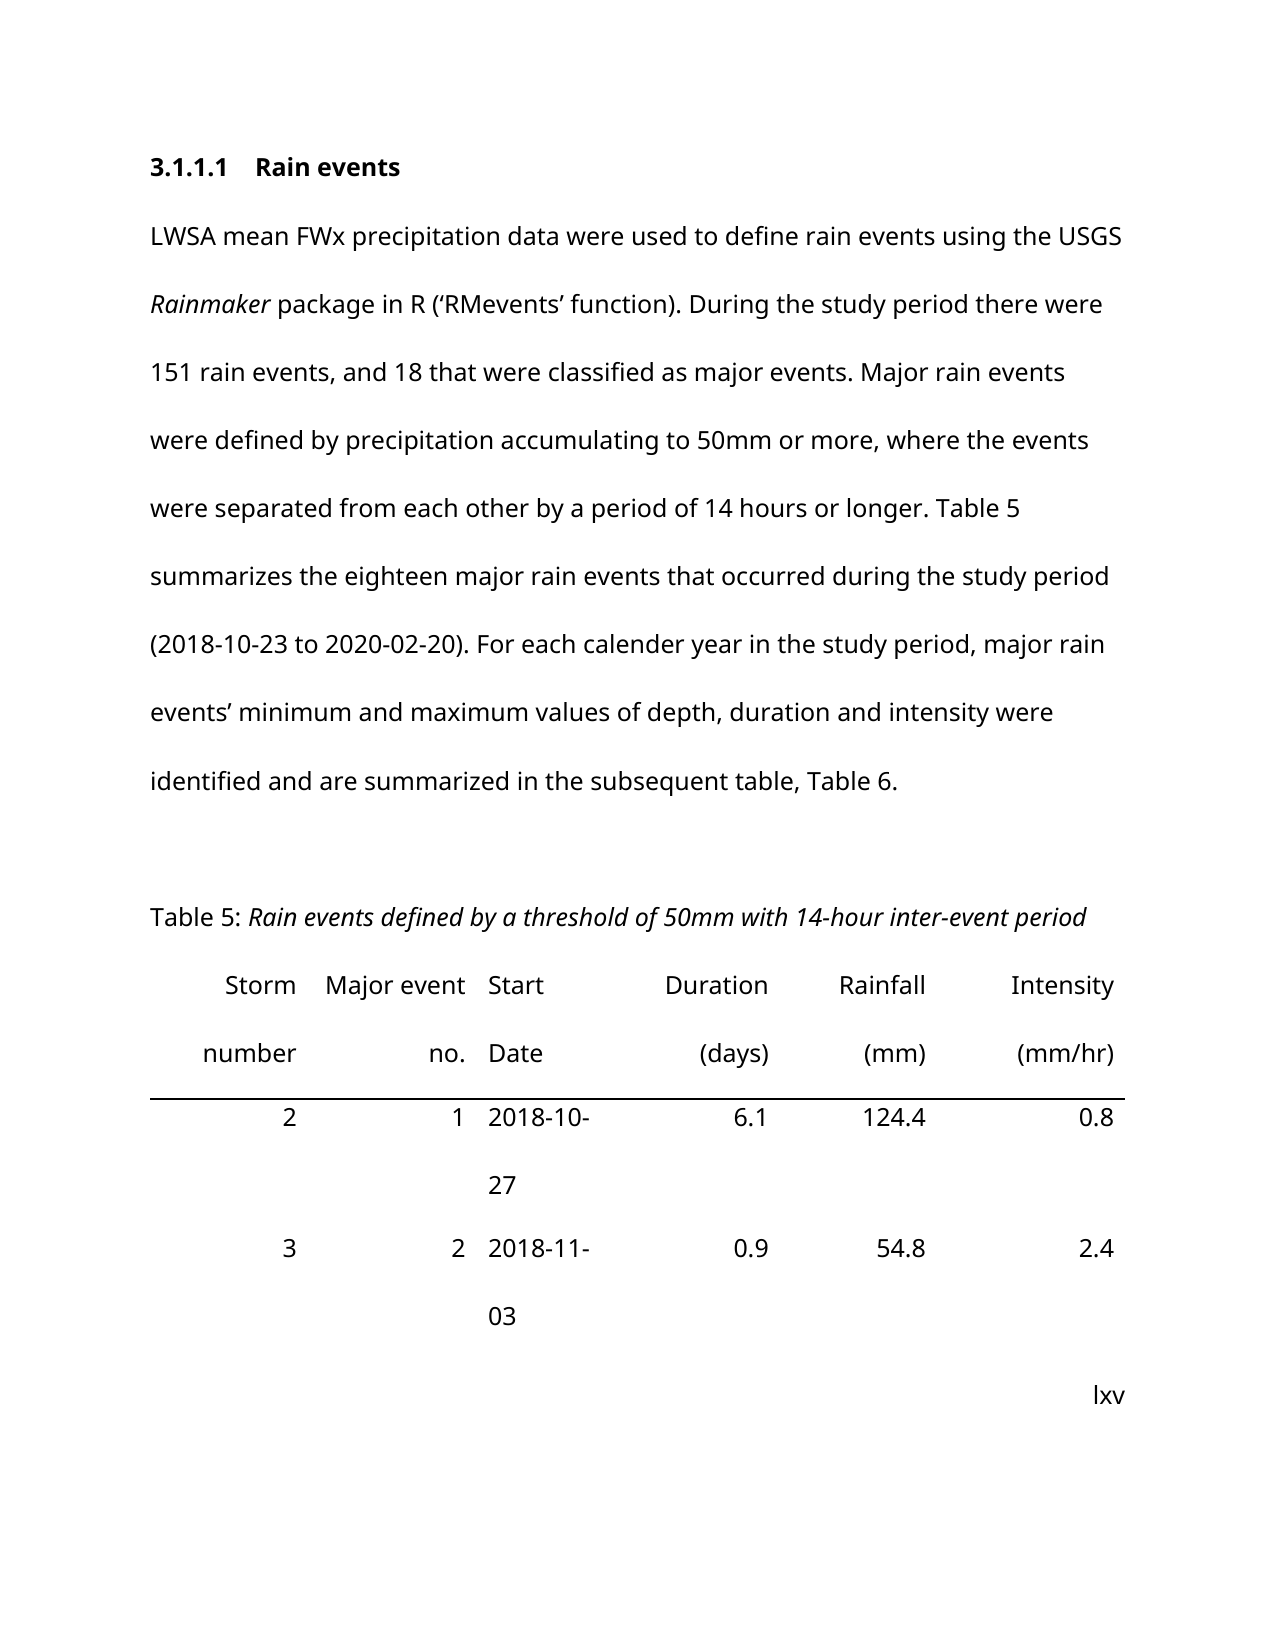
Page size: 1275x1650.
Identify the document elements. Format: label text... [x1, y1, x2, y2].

table_header Intensity (mm/hr) [937, 968, 1125, 1098]
table_cell 3 [150, 1231, 308, 1362]
table_header Rainfall (mm) [780, 968, 937, 1098]
table_cell 2 [308, 1231, 477, 1362]
table_cell 2018-11-03 [477, 1231, 608, 1362]
table_cell 6.1 [609, 1100, 780, 1231]
table_header Storm number [150, 968, 308, 1098]
text Table 5: Rain events defined by a threshold of 50mm with 14-hour inter-event period [150, 899, 1125, 933]
text LWSA mean FWx precipitation data were used to define rain events using the USGS Rainmaker package in R (‘RMevents’ function). During the study period there were 151 rain events, and 18 that were classified as major events. Major rain events were defined by precipitation accumulating to 50mm or more, where the events were separated from each other by a period of 14 hours or longer. Table 5 summarizes the eighteen major rain events that occurred during the study period (2018-10-23 to 2020-02-20). For each calender year in the study period, major rain events’ minimum and maximum values of depth, duration and intensity were identified and are summarized in the subsequent table, Table 6. [150, 218, 1125, 797]
subtitle Rain events [150, 150, 1125, 184]
table_cell 0.8 [937, 1100, 1125, 1231]
table_cell 2 [150, 1100, 308, 1231]
table_cell 124.4 [780, 1100, 937, 1231]
table_cell 1 [308, 1100, 477, 1231]
table_header Major event no. [308, 968, 477, 1098]
table_cell 0.9 [609, 1231, 780, 1362]
table_cell 54.8 [780, 1231, 937, 1362]
table_cell 2018-10-27 [477, 1100, 608, 1231]
table_header Duration (days) [609, 968, 780, 1098]
table_cell 2.4 [937, 1231, 1125, 1362]
table_header Start Date [477, 968, 608, 1098]
